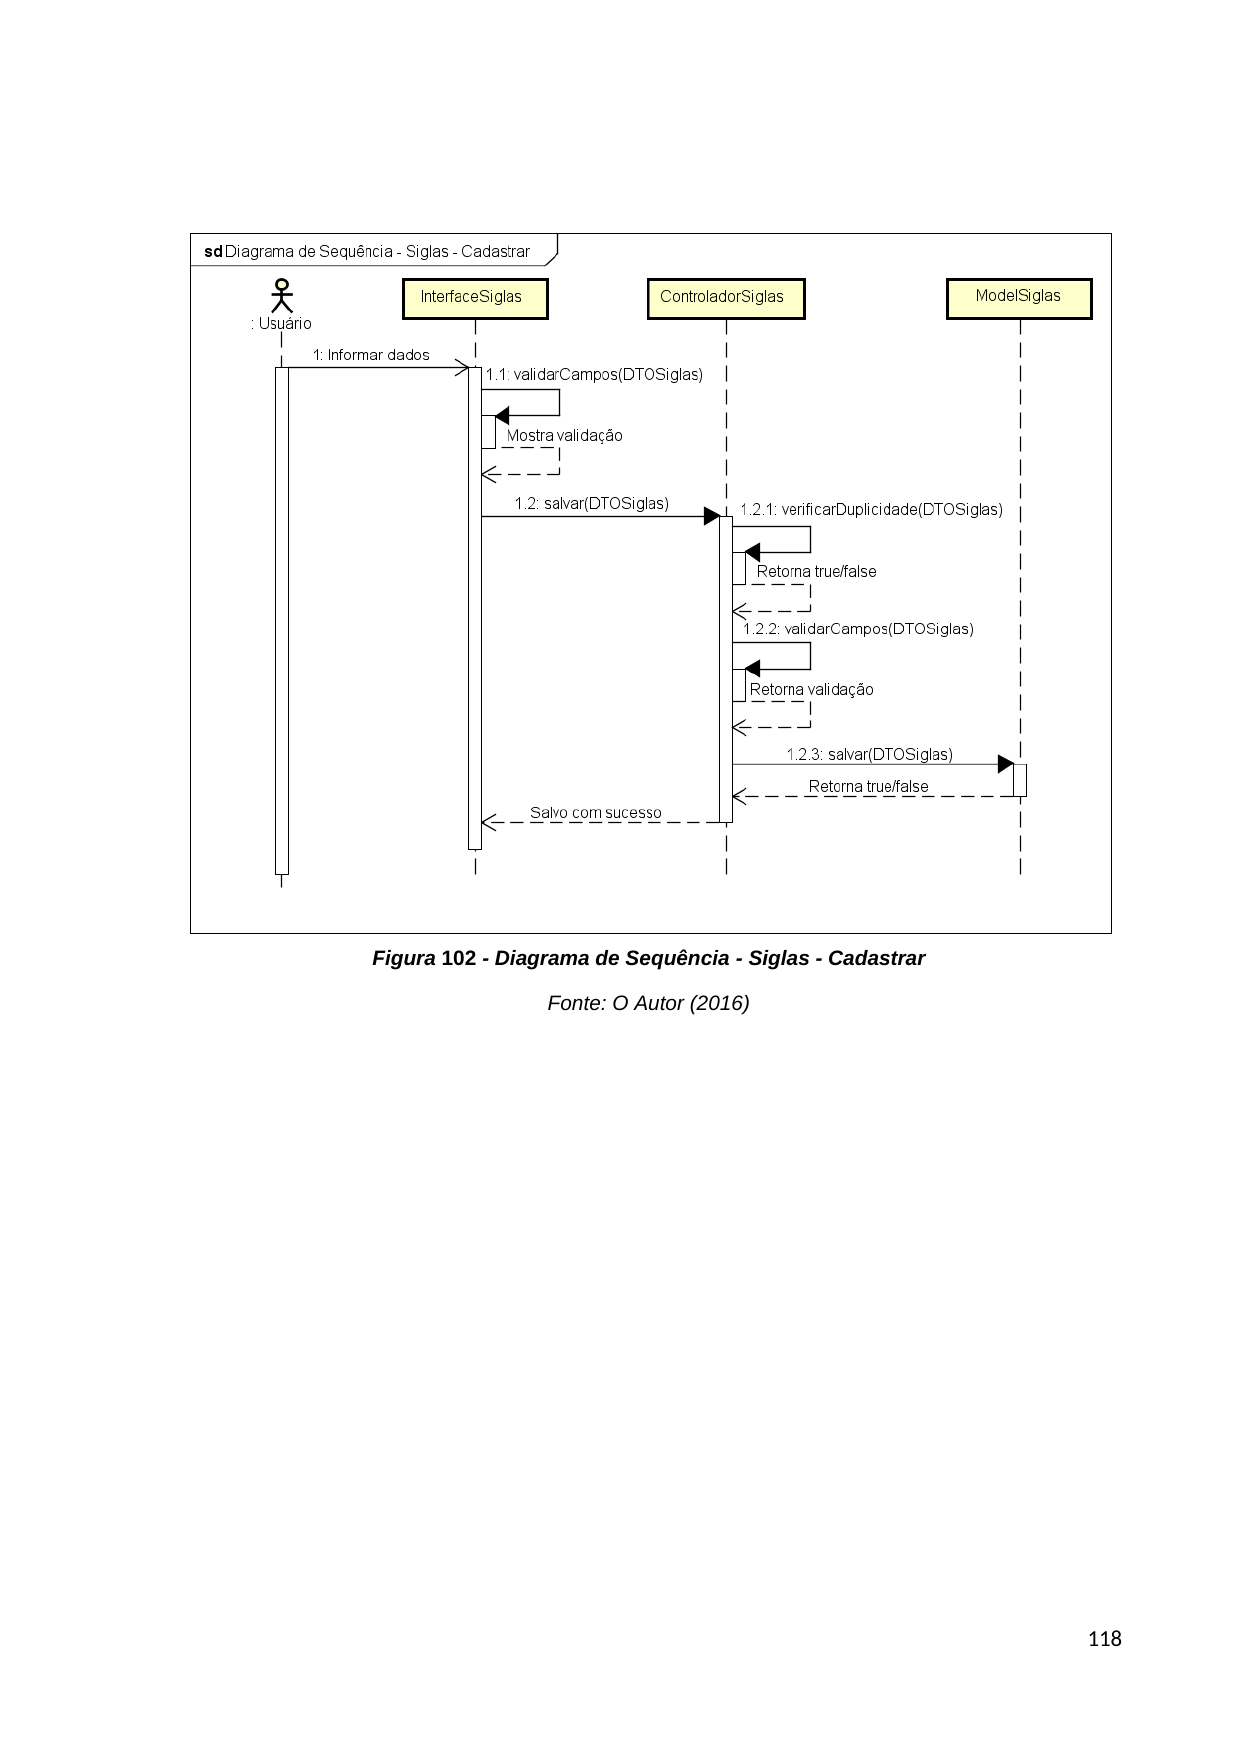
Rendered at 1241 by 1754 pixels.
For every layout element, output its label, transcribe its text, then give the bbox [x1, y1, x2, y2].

picture [177, 220, 1123, 946]
text Fonte: O Autor (2016) [177, 991, 1122, 1014]
text Figura 102 - Diagrama de Sequência - Siglas - Cadastrar [177, 946, 1122, 970]
